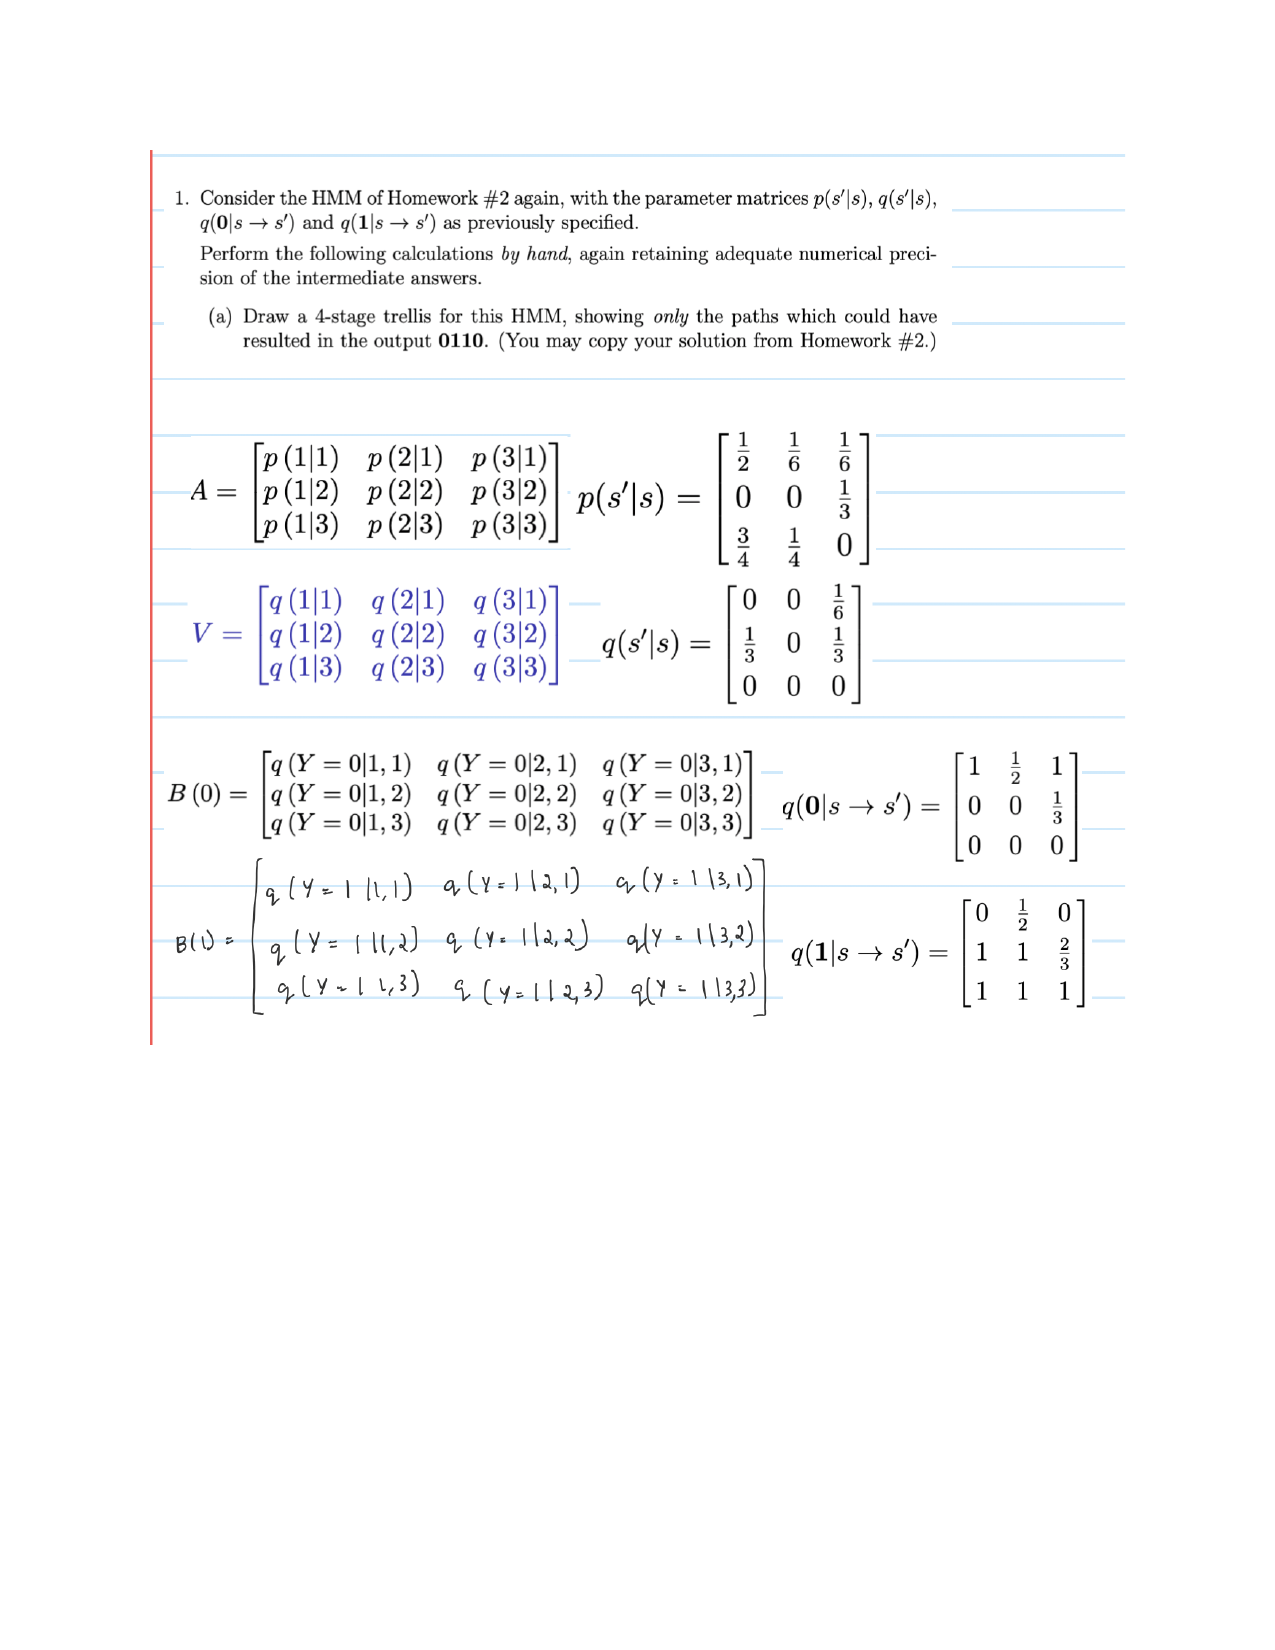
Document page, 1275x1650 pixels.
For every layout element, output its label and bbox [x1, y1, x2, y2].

picture [150, 150, 1125, 1045]
